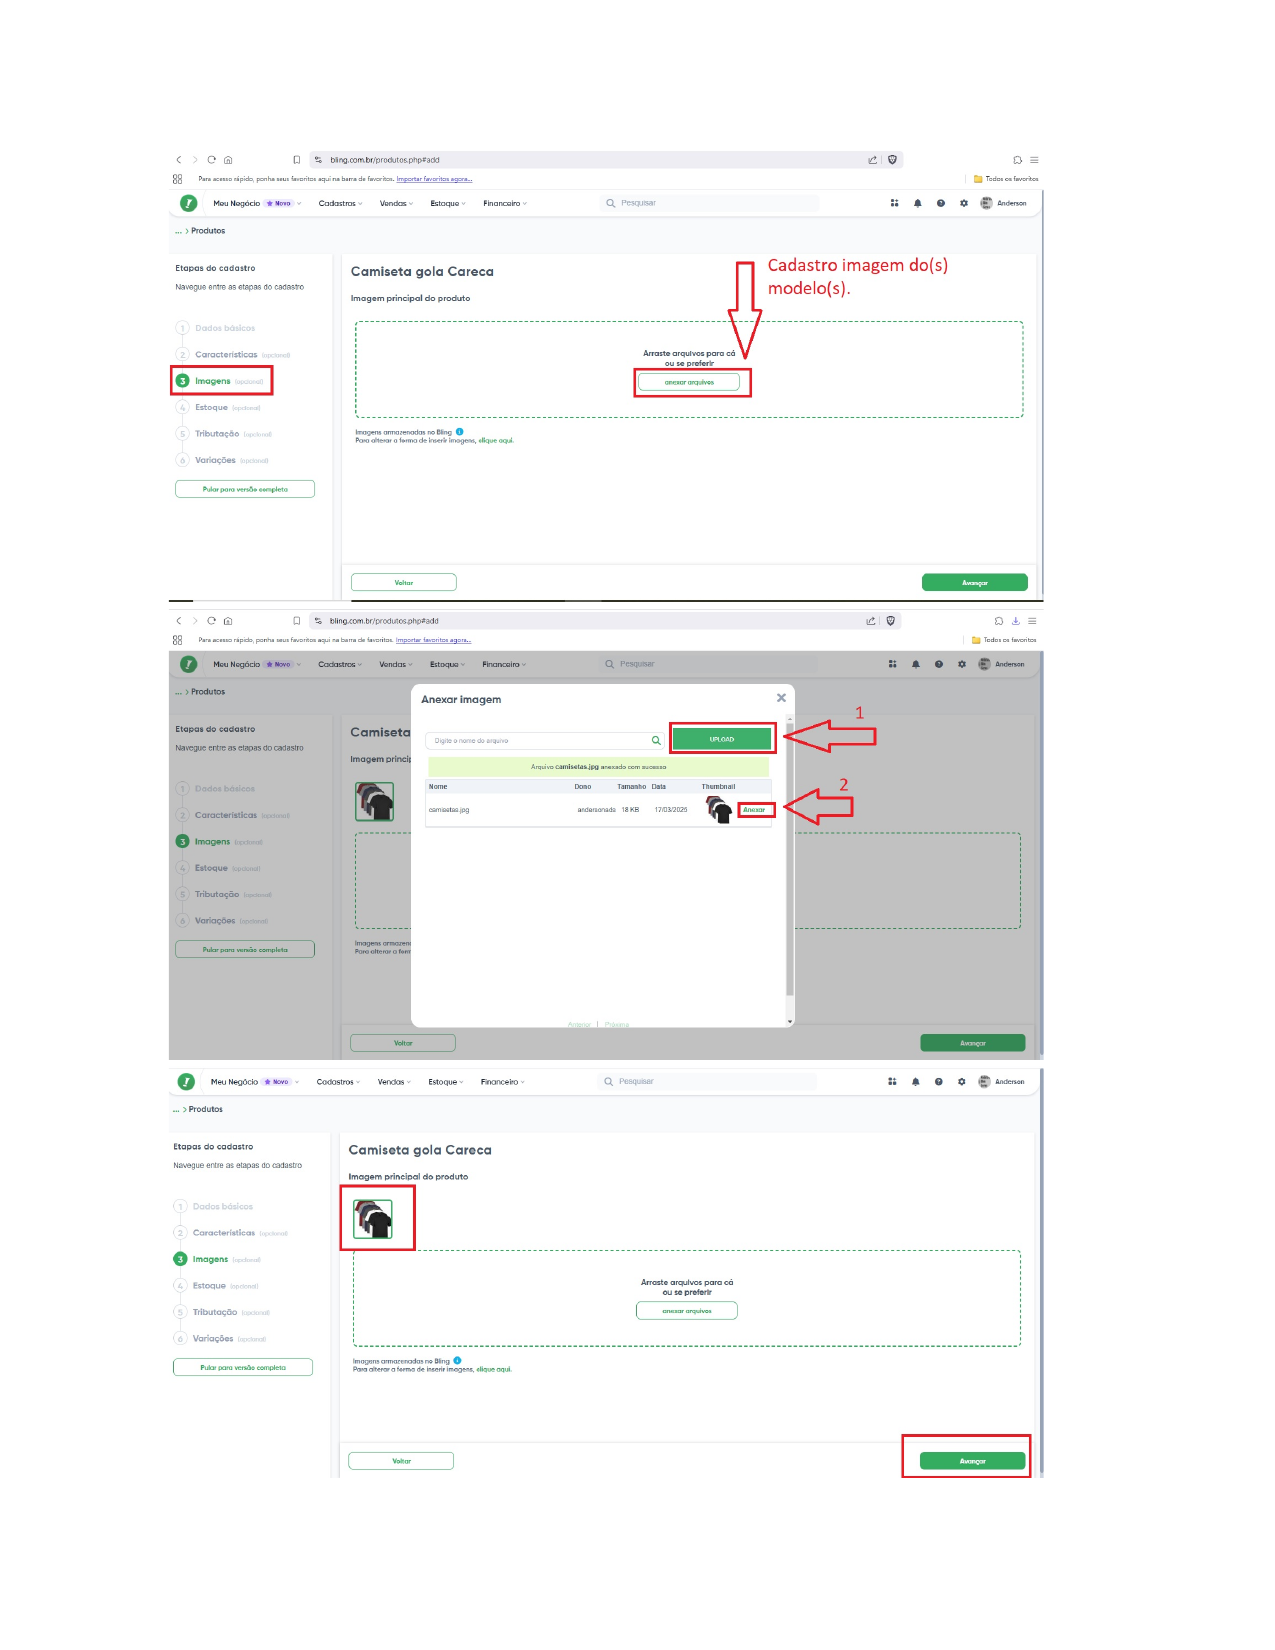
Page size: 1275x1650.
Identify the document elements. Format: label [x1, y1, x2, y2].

picture [168, 150, 1044, 602]
picture [168, 1066, 1044, 1478]
picture [168, 609, 1044, 1060]
